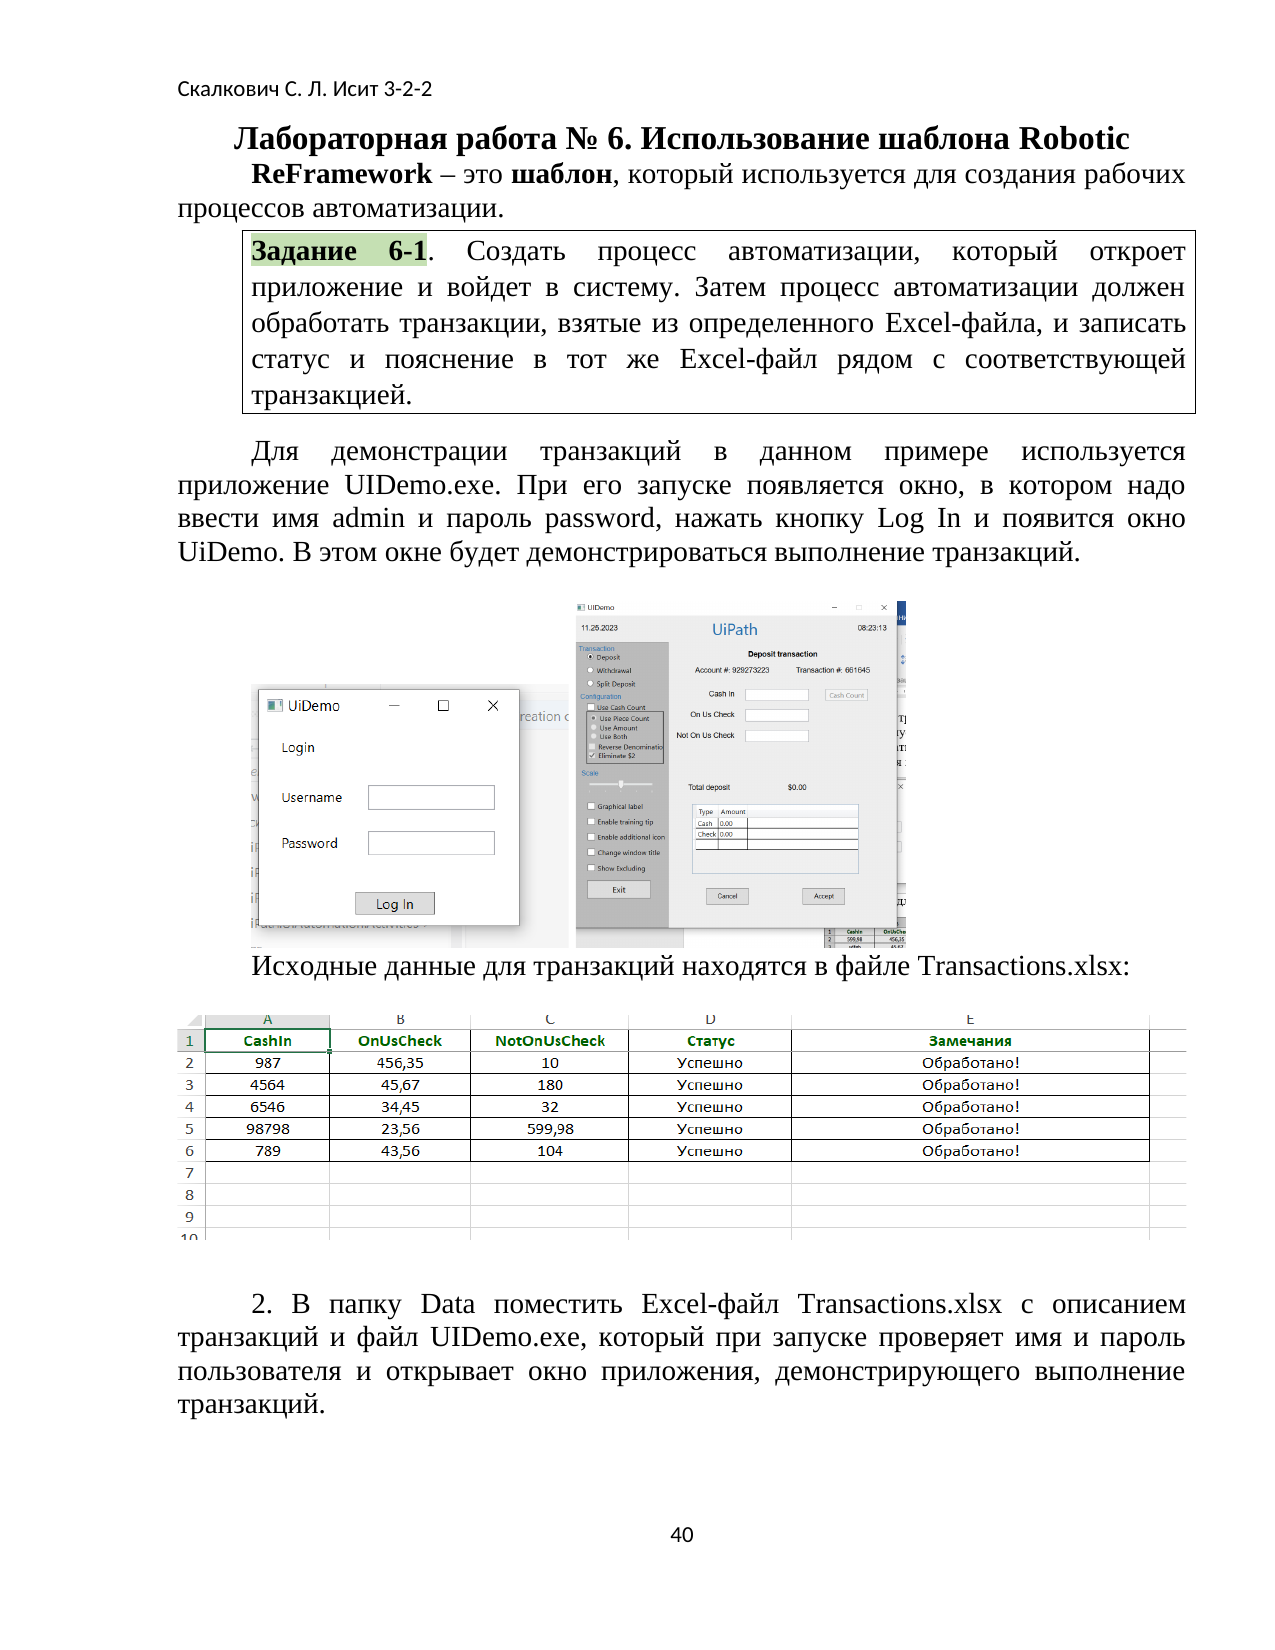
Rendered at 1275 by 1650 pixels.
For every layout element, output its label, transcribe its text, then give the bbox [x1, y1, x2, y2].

picture [575, 601, 906, 948]
list 2. В папку Data поместить Excel-файл Transactions.xlsx с описанием транзакций и файл UIDemo.exe, который при запуске проверяет имя и пароль пользователя и открывает окно приложения, демонстрирующего выполнение транзакций. [177, 1286, 1186, 1420]
title Лабораторная работа № 6. Использование шаблона Robotic [177, 118, 1186, 156]
text ReFramework – это шаблон, который используется для создания рабочих процессов автоматизации. [177, 156, 1186, 223]
text Задание 6-1. Создать процесс автоматизации, который откроет приложение и войдет в систему. Затем процесс автоматизации должен обработать транзакции, взятые из определенного Excel-файла, и записать статус и пояснение в тот же Excel-файл рядом с соответствующей транзакцией. [243, 231, 1195, 413]
picture [177, 1015, 1187, 1240]
text Исходные данные для транзакций находятся в файле Transactions.xlsx: [177, 948, 1186, 982]
text Для демонстрации транзакций в данном примере используется приложение UIDemo.exe. При его запуске появляется окно, в котором надо ввести имя admin и пароль password, нажать кнопку Log In и появится окно UiDemo. В этом окне будет демонстрироваться выполнение транзакций. [177, 433, 1186, 568]
picture [251, 684, 569, 948]
